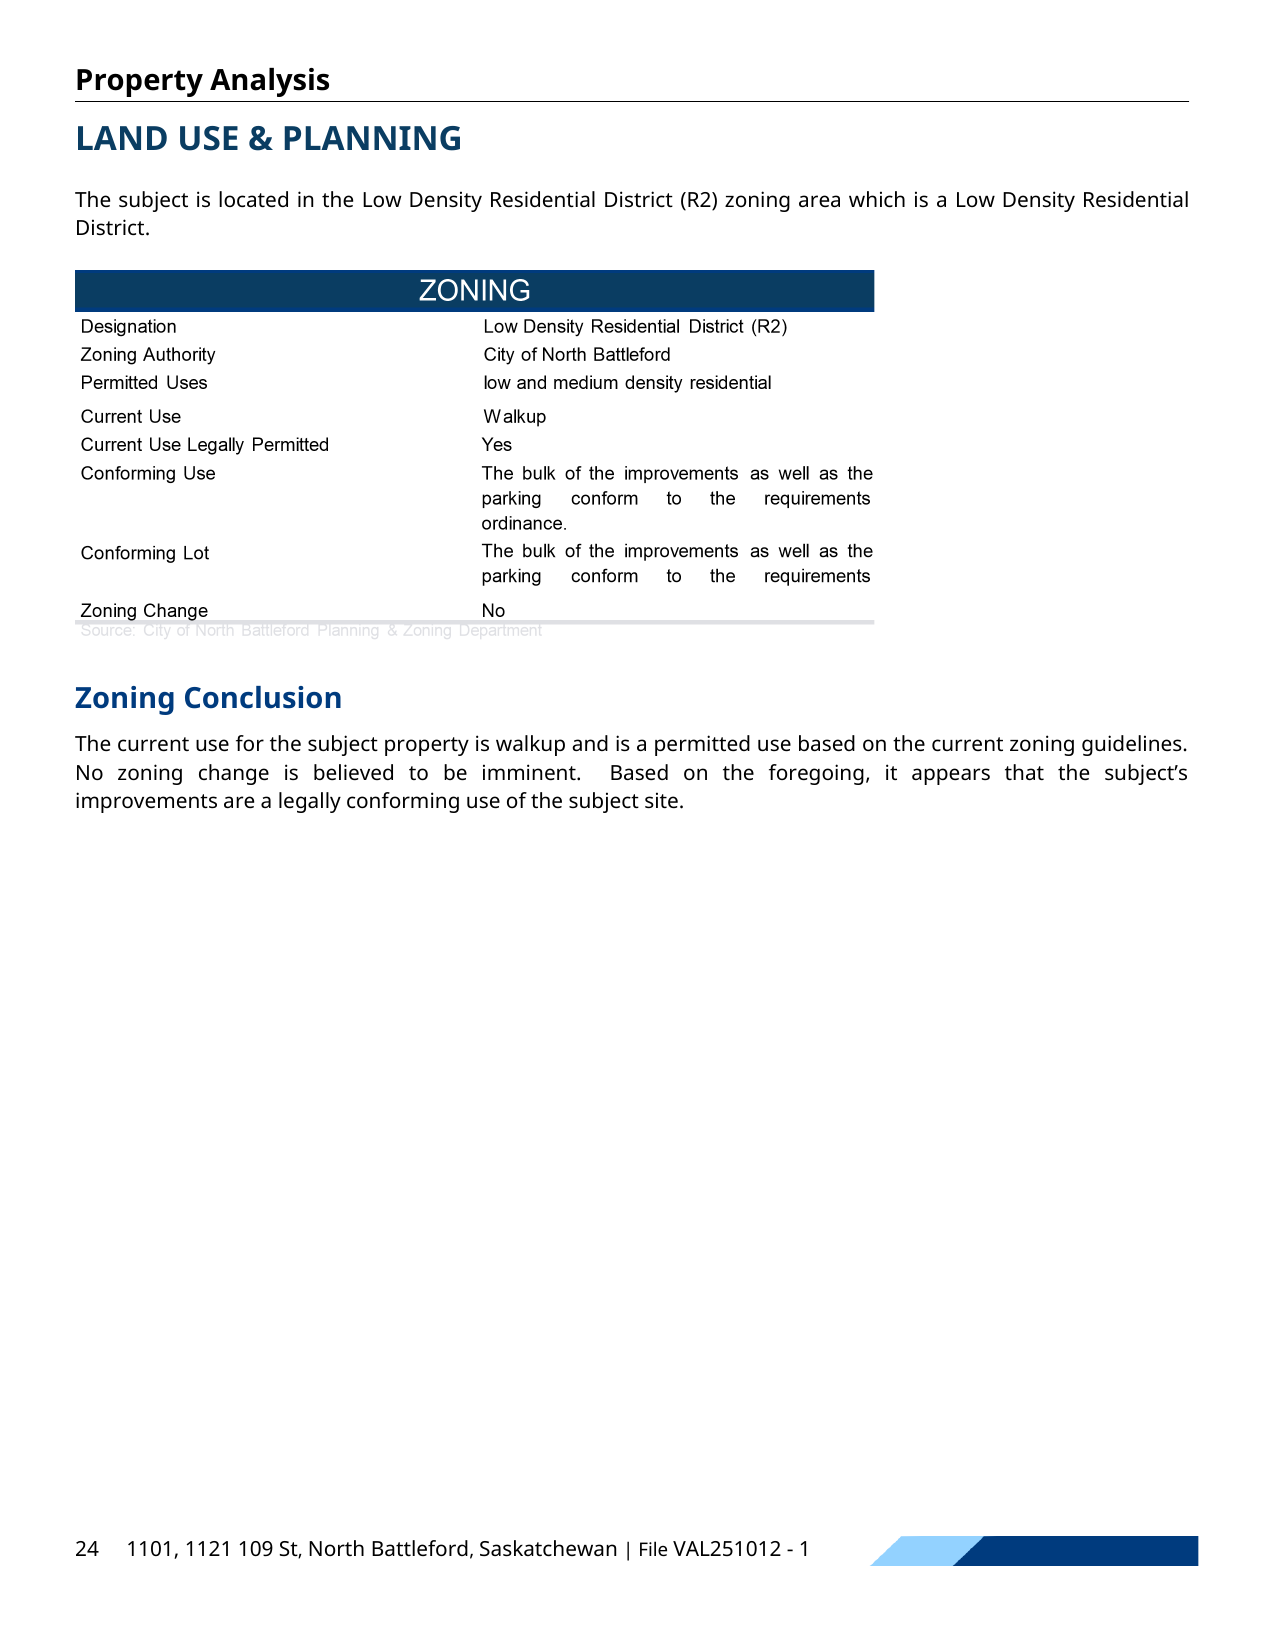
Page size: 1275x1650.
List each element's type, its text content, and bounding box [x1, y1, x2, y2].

picture [75, 270, 875, 647]
picture [815, 1526, 1199, 1566]
text The subject is located in the () zoning area which is a . [75, 185, 1189, 242]
text Zoning Conclusion [75, 677, 1200, 717]
text Land Use & Planning [75, 114, 1200, 160]
